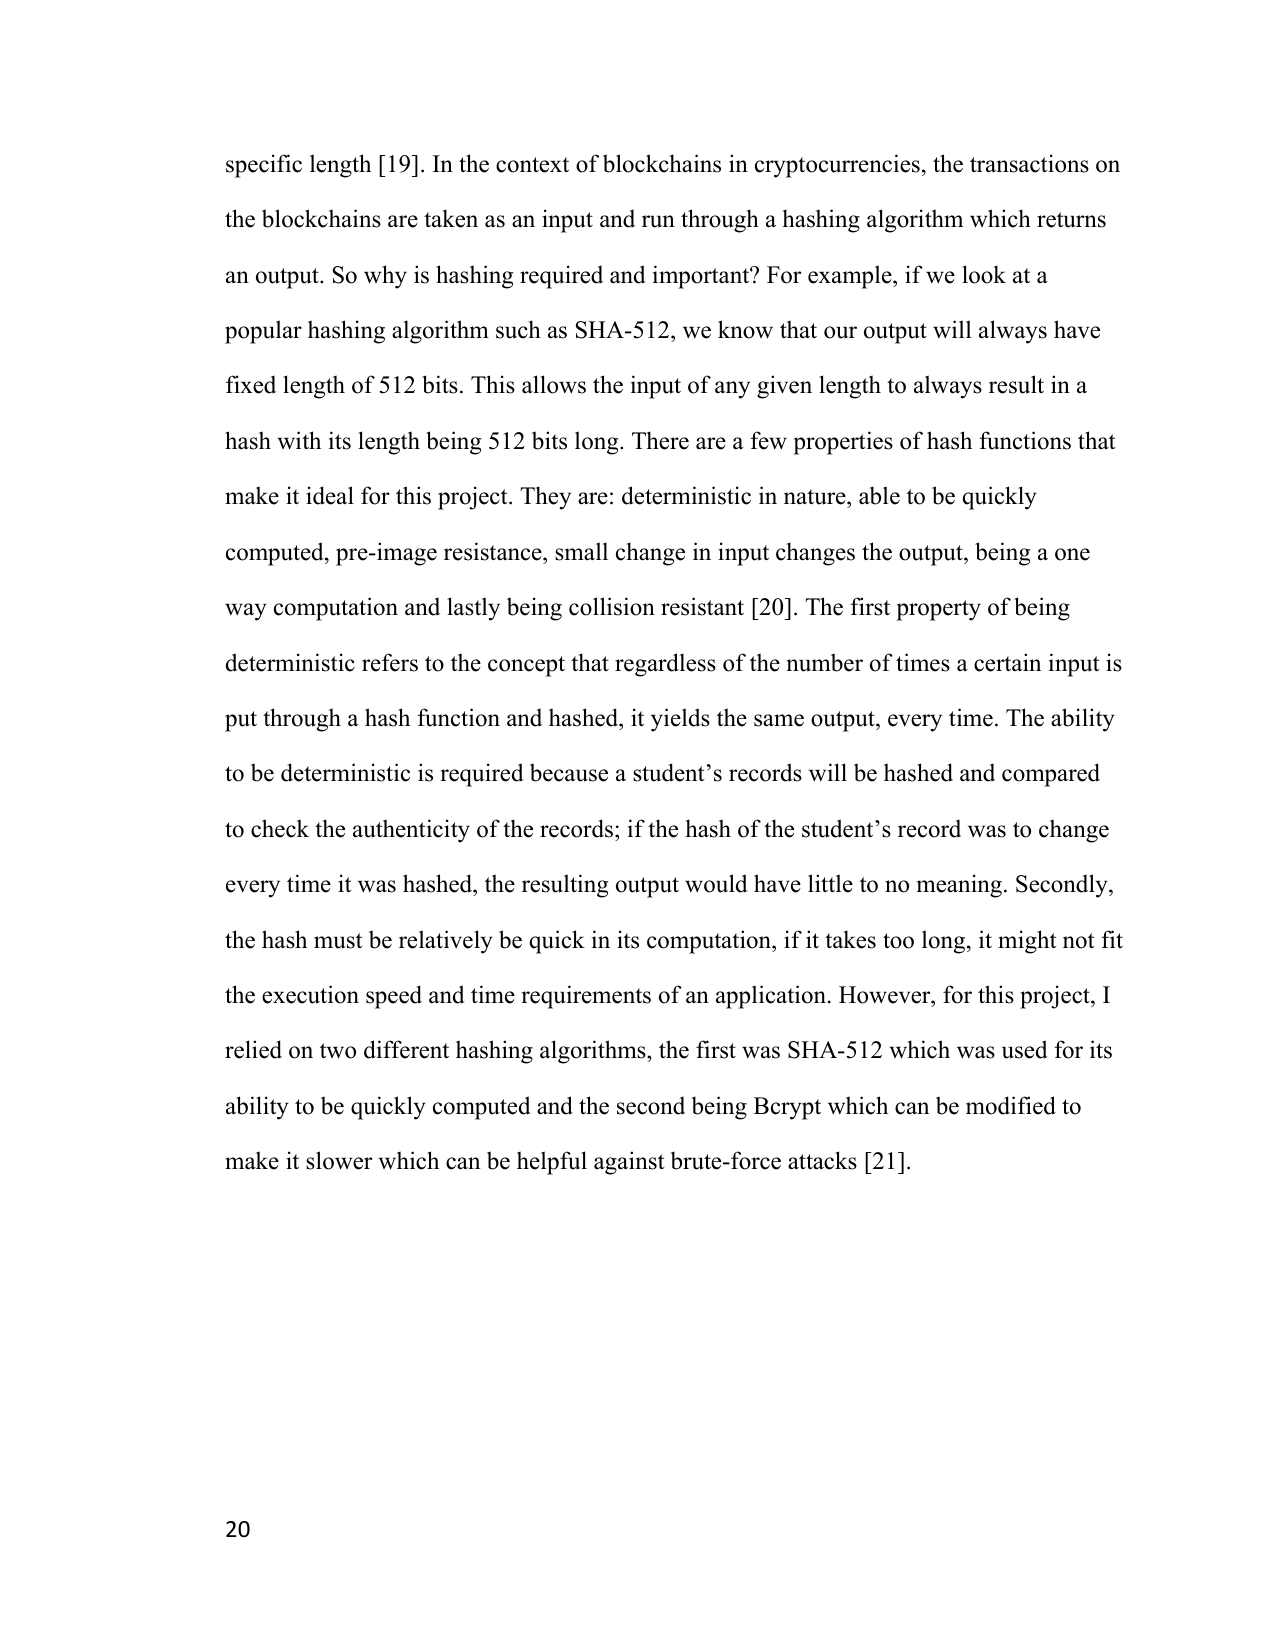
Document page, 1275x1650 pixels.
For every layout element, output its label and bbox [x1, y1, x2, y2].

text [225, 150, 1125, 1175]
